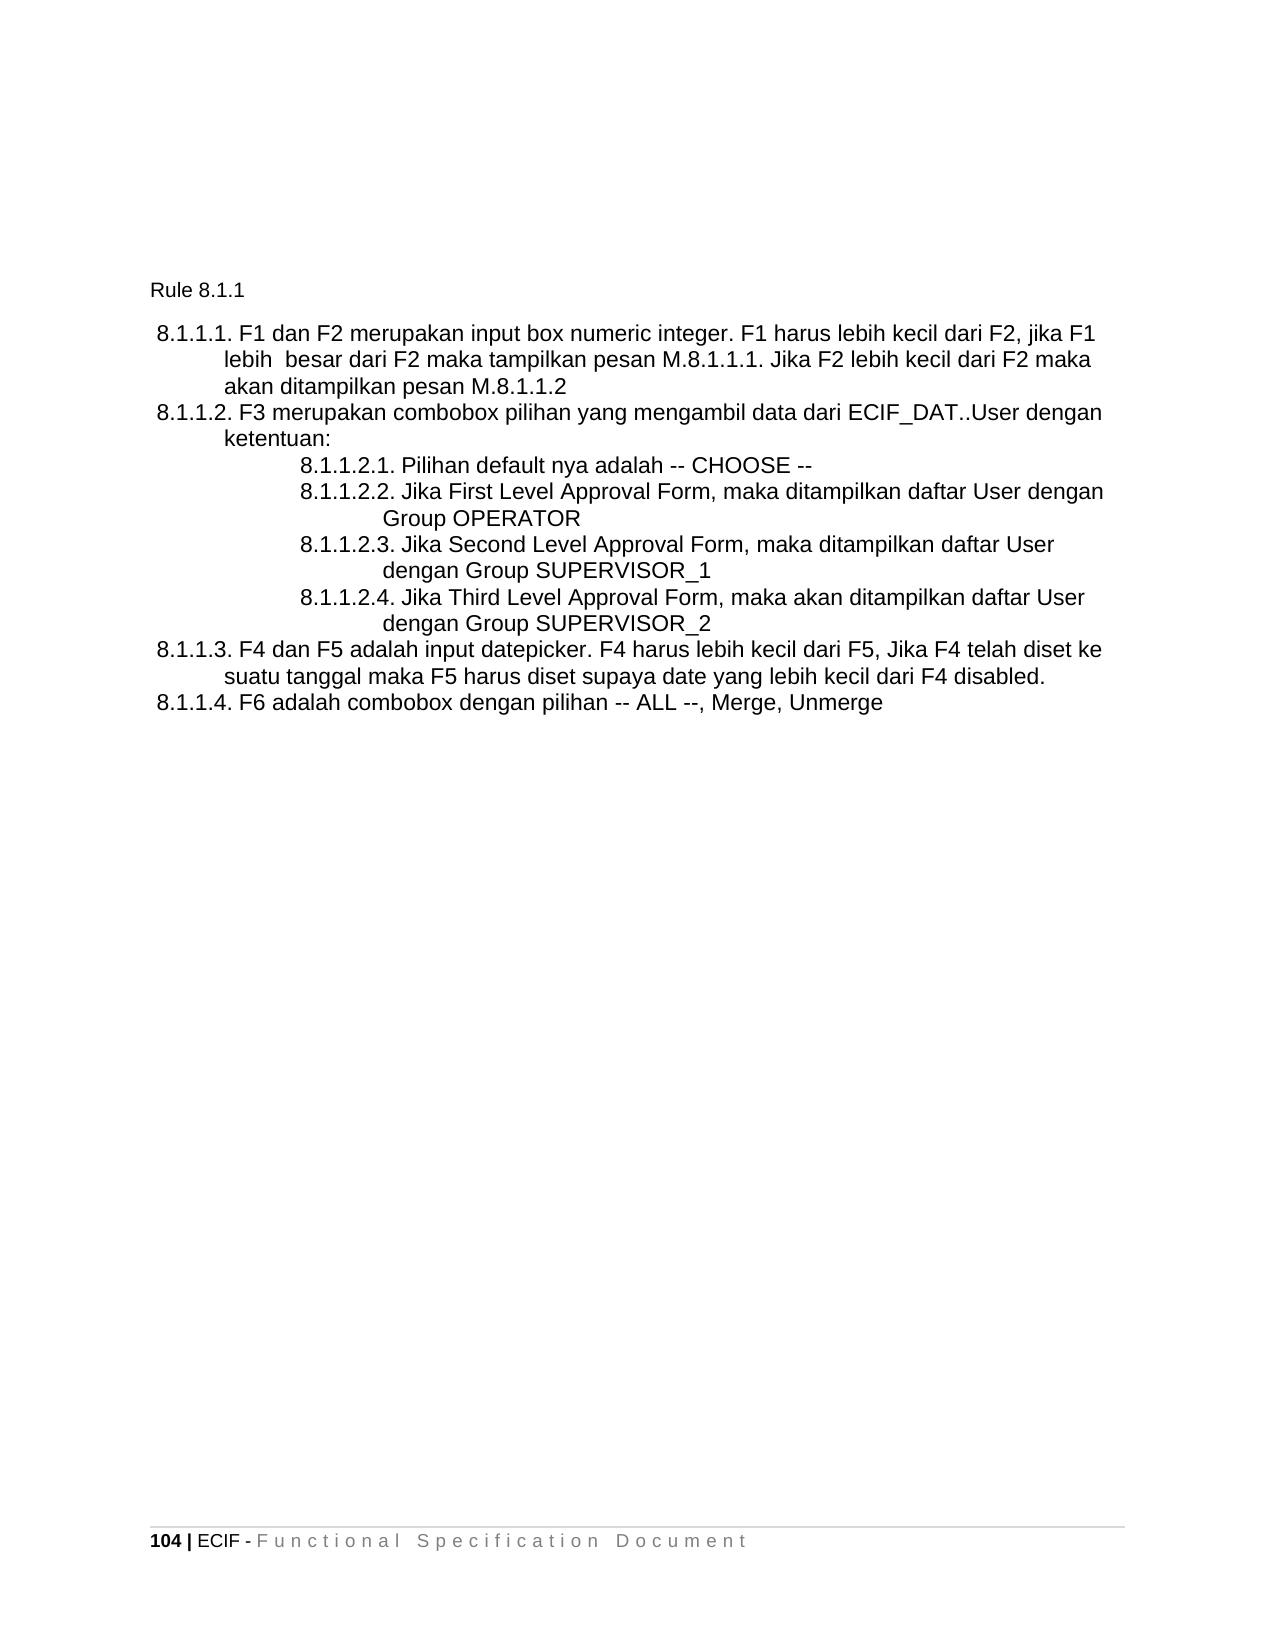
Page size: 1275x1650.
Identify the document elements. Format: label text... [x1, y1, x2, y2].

list F4 dan F5 adalah input datepicker. F4 harus lebih kecil dari F5, Jika F4 telah diset ke suatu tanggal maka F5 harus diset supaya date yang lebih kecil dari F4 disabled. [156, 636, 1125, 689]
list Jika First Level Approval Form, maka ditampilkan daftar User dengan Group OPERATOR [300, 478, 1125, 531]
list Jika Second Level Approval Form, maka ditampilkan daftar User dengan Group SUPERVISOR_1 [300, 531, 1125, 583]
text Rule 8.1.1 [150, 277, 1125, 301]
list Pilihan default nya adalah -- CHOOSE -- [300, 452, 1125, 478]
list Jika Third Level Approval Form, maka akan ditampilkan daftar User dengan Group SUPERVISOR_2 [300, 583, 1125, 636]
list F6 adalah combobox dengan pilihan -- ALL --, Merge, Unmerge [156, 689, 1125, 715]
list F1 dan F2 merupakan input box numeric integer. F1 harus lebih kecil dari F2, jika F1 lebih besar dari F2 maka tampilkan pesan M.8.1.1.1. Jika F2 lebih kecil dari F2 maka akan ditampilkan pesan M.8.1.1.2 [156, 320, 1125, 399]
list F3 merupakan combobox pilihan yang mengambil data dari ECIF_DAT..User dengan ketentuan: [156, 399, 1125, 452]
